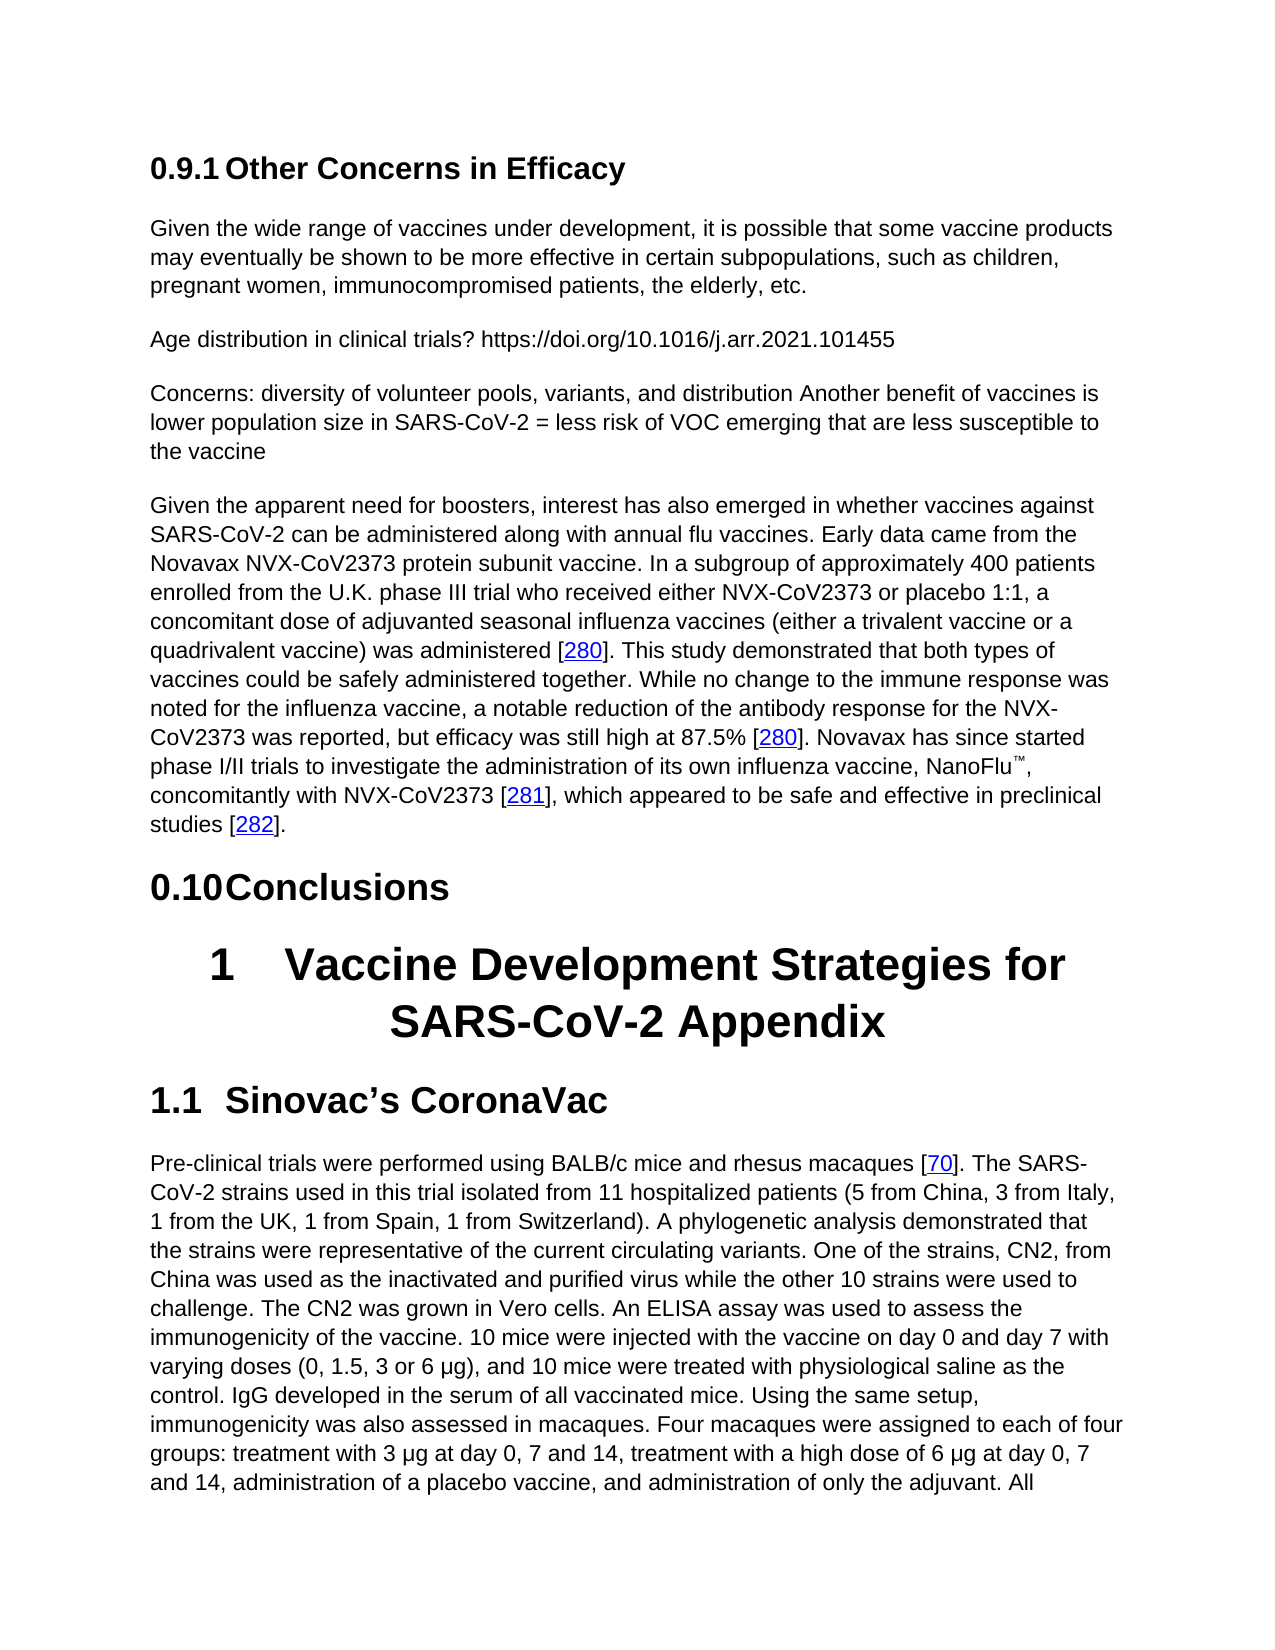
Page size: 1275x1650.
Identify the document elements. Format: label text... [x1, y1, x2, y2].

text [150, 1150, 1125, 1495]
text Concerns: diversity of volunteer pools, variants, and distribution Another benefit of vaccines is lower population size in SARS-CoV-2 = less risk of VOC emerging that are less susceptible to the vaccine [150, 380, 1125, 464]
subtitle 0.9.1 Other Concerns in Efficacy [150, 150, 1125, 186]
text Given the apparent need for boosters, interest has also emerged in whether vaccines against SARS-CoV-2 can be administered along with annual flu vaccines. Early data came from the Novavax NVX-CoV2373 protein subunit vaccine. In a subgroup of approximately 400 patients enrolled from the U.K. phase III trial who received either NVX-CoV2373 or placebo 1:1, a concomitant dose of adjuvanted seasonal influenza vaccines (either a trivalent vaccine or a quadrivalent vaccine) was administered [280]. This study demonstrated that both types of vaccines could be safely administered together. While no change to the immune response was noted for the influenza vaccine, a notable reduction of the antibody response for the NVX-CoV2373 was reported, but efficacy was still high at 87.5% [280]. Novavax has since started phase I/II trials to investigate the administration of its own influenza vaccine, NanoFlu™, concomitantly with NVX-CoV2373 [281], which appeared to be safe and effective in preclinical studies [282]. [150, 492, 1125, 837]
text Age distribution in clinical trials? https://doi.org/10.1016/j.arr.2021.101455 [150, 326, 1125, 353]
text Given the wide range of vaccines under development, it is possible that some vaccine products may eventually be shown to be more effective in certain subpopulations, such as children, pregnant women, immunocompromised patients, the elderly, etc. [150, 214, 1125, 299]
subtitle 1.1 Sinovac’s CoronaVac [150, 1078, 1125, 1121]
subtitle 0.10 Conclusions [150, 865, 1125, 908]
subtitle 1 Vaccine Development Strategies for SARS-CoV-2 Appendix [150, 937, 1125, 1048]
